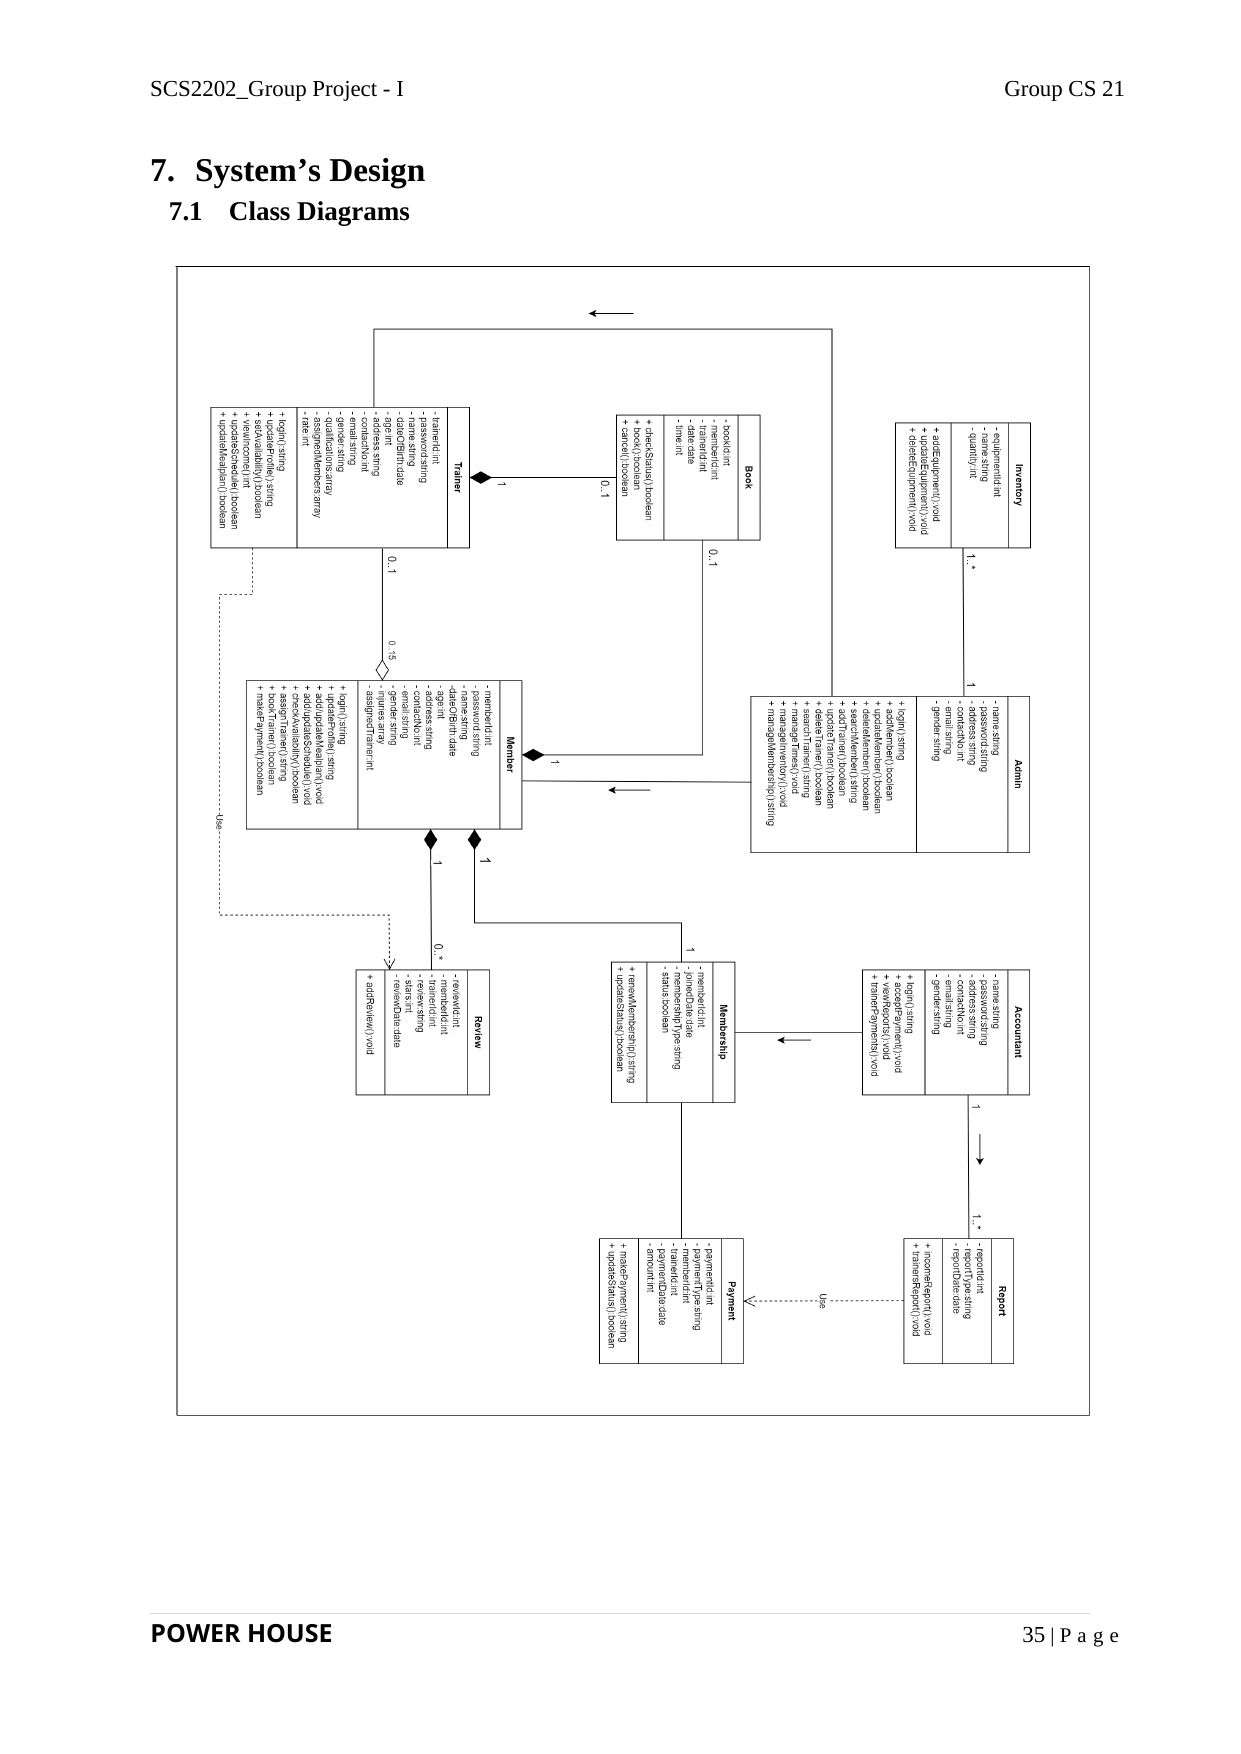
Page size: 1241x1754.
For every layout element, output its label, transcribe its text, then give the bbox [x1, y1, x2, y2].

picture [173, 266, 1090, 1417]
subtitle Class Diagrams [169, 196, 1090, 227]
subtitle System’s Design [150, 150, 1090, 188]
